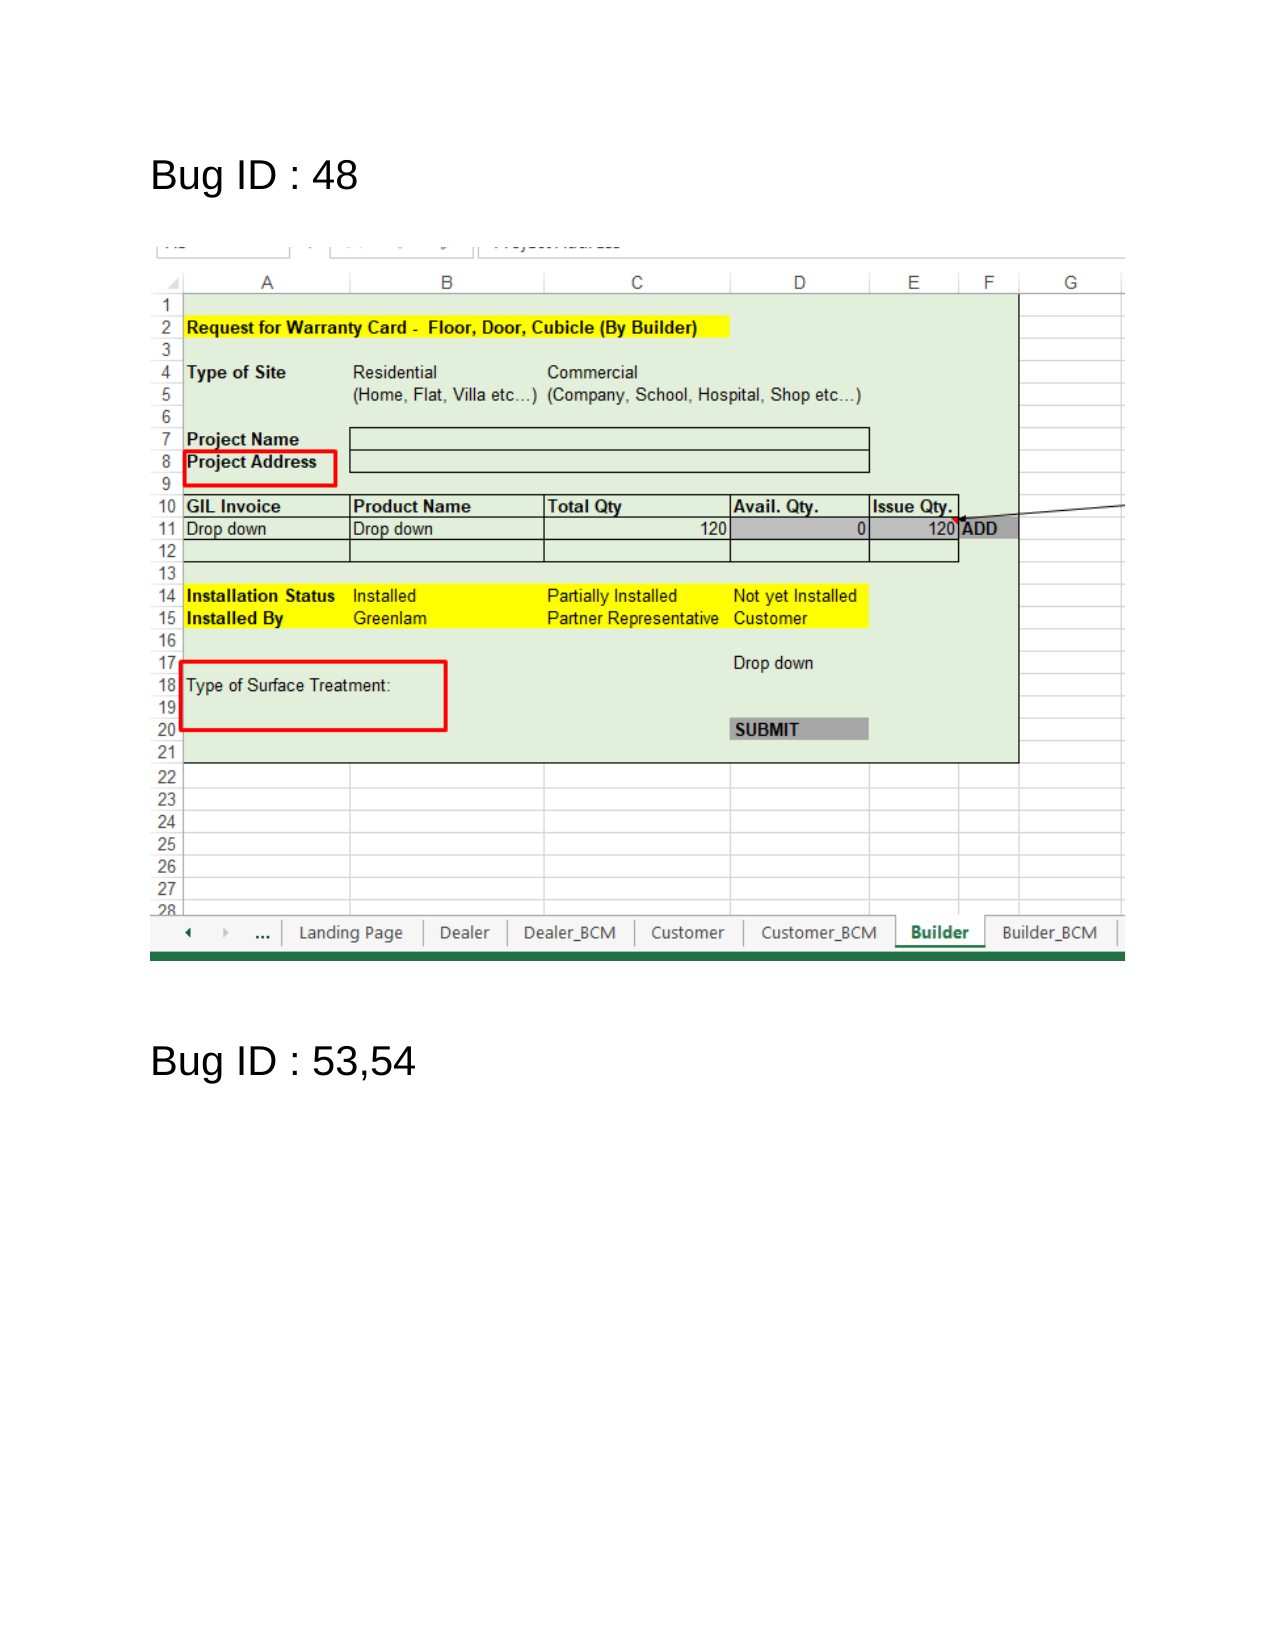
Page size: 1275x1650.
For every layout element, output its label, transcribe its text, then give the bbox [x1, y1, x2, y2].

subtitle Bug ID : 48 [150, 150, 1125, 198]
subtitle Bug ID : 53,54 [150, 1036, 1125, 1084]
picture [150, 247, 1125, 961]
